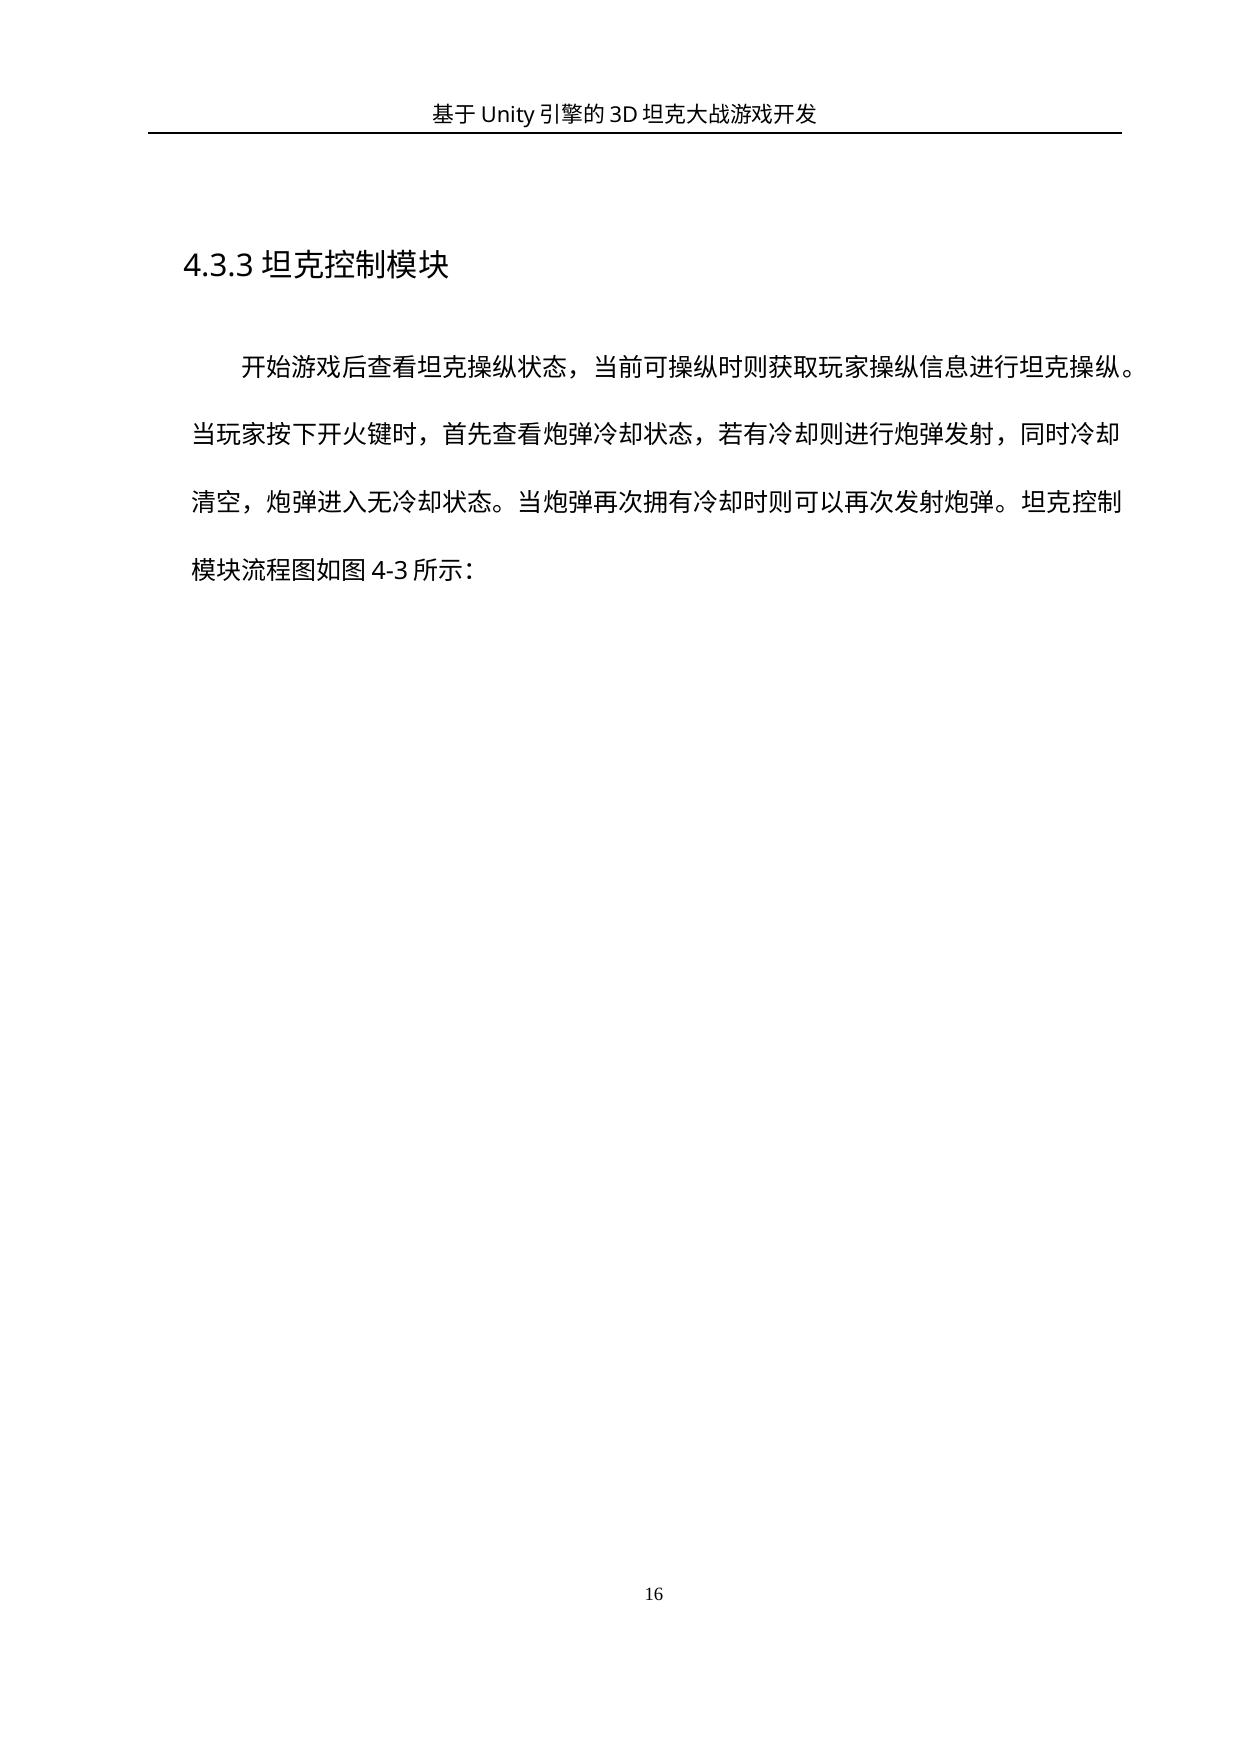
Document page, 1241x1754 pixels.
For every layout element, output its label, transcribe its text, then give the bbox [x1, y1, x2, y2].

list 开始游戏后查看坦克操纵状态，当前可操纵时则获取玩家操纵信息进行坦克操纵。当玩家按下开火键时，首先查看炮弹冷却状态，若有冷却则进行炮弹发射，同时冷却清空，炮弹进入无冷却状态。当炮弹再次拥有冷却时则可以再次发射炮弹。坦克控制模块流程图如图4-3所示： [191, 331, 1122, 603]
subtitle 坦克控制模块 [183, 229, 1122, 297]
